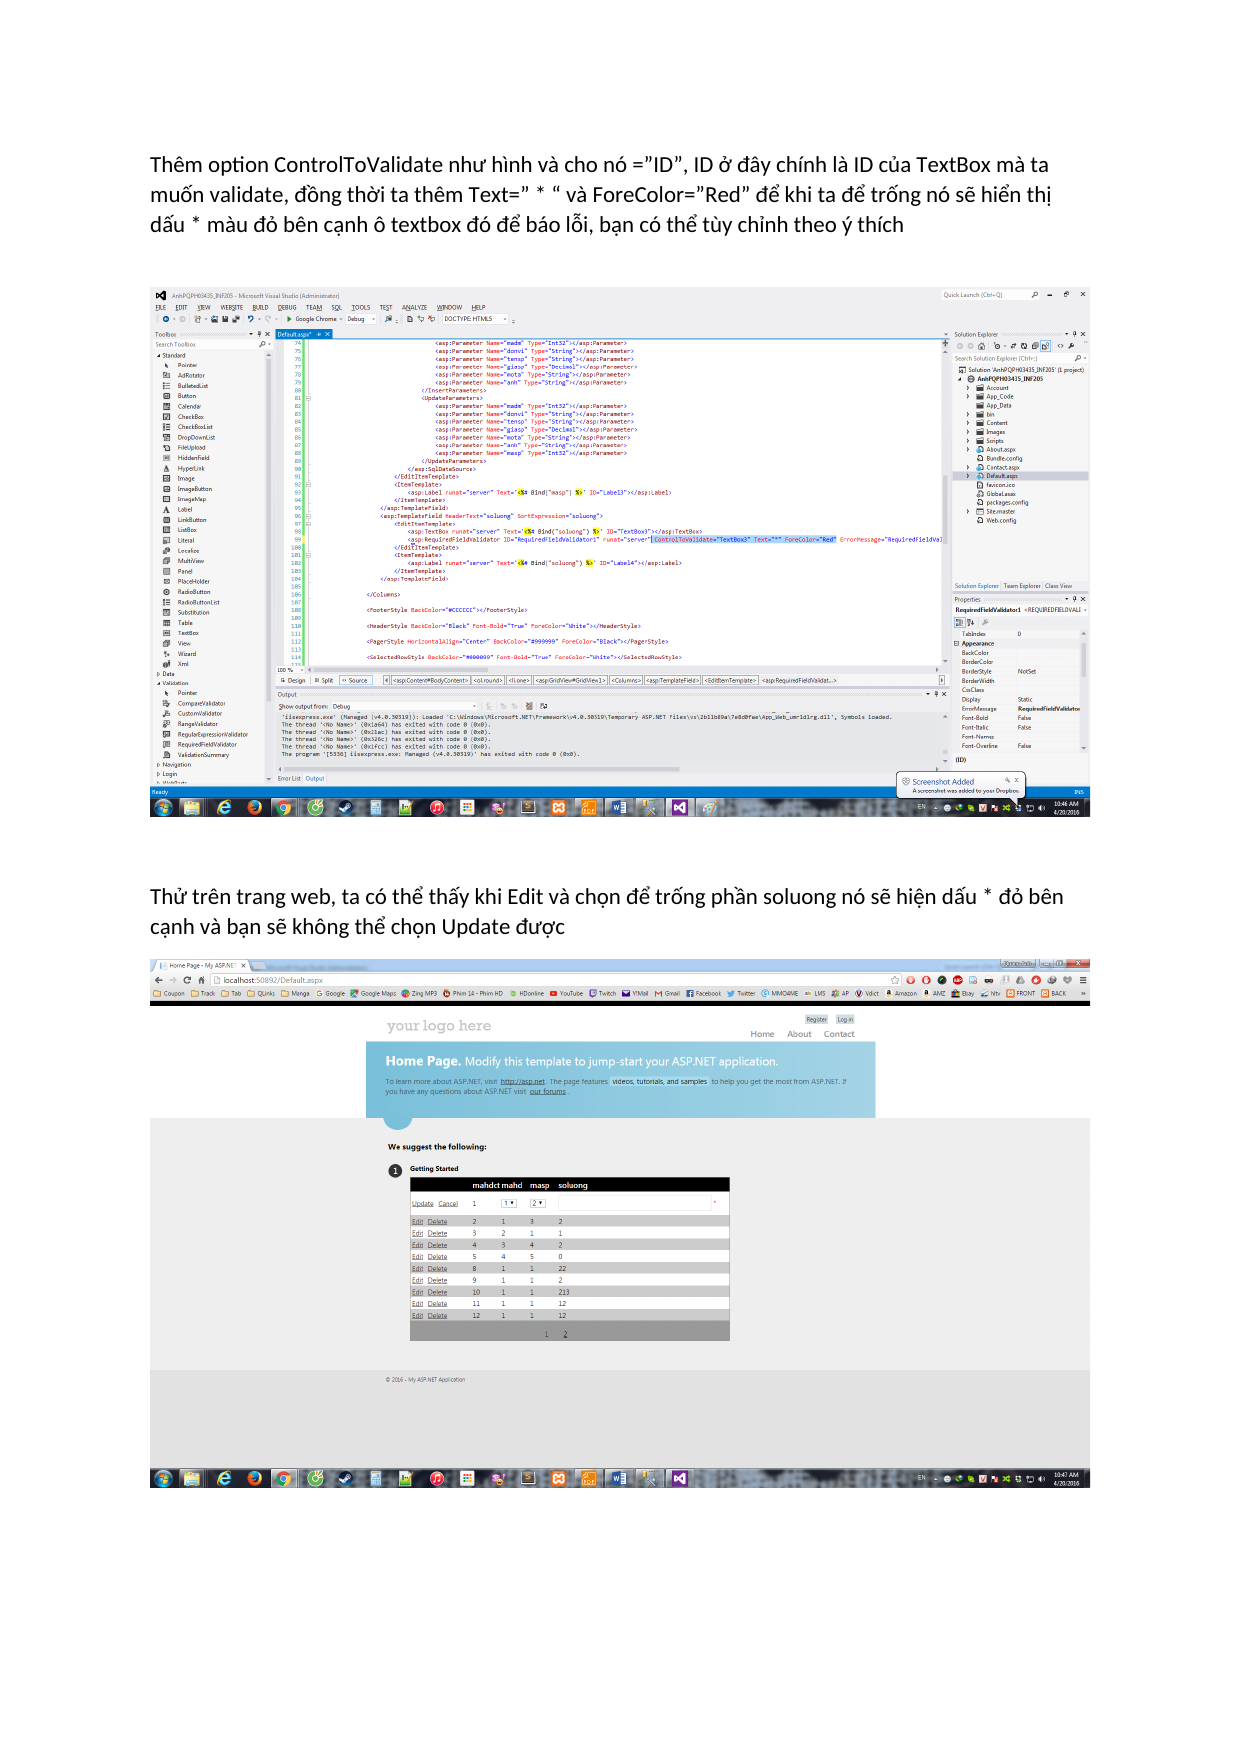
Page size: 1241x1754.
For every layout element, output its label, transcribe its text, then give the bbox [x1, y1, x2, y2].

text Thử trên trang web, ta có thể thấy khi Edit và chọn để trống phần soluong nó sẽ hiện dấu * đỏ bên cạnh và bạn sẽ không thể chọn Update được [150, 882, 1090, 940]
picture [150, 287, 1091, 817]
picture [150, 959, 1091, 1488]
text Thêm option ControlToValidate như hình và cho nó =”ID”, ID ở đây chính là ID của TextBox mà ta muốn validate, đồng thời ta thêm Text=” * “ và ForeColor=”Red” để khi ta để trống nó sẽ hiển thị dấu * màu đỏ bên cạnh ô textbox đó để báo lỗi, bạn có thể tùy chỉnh theo ý thích [150, 150, 1090, 238]
